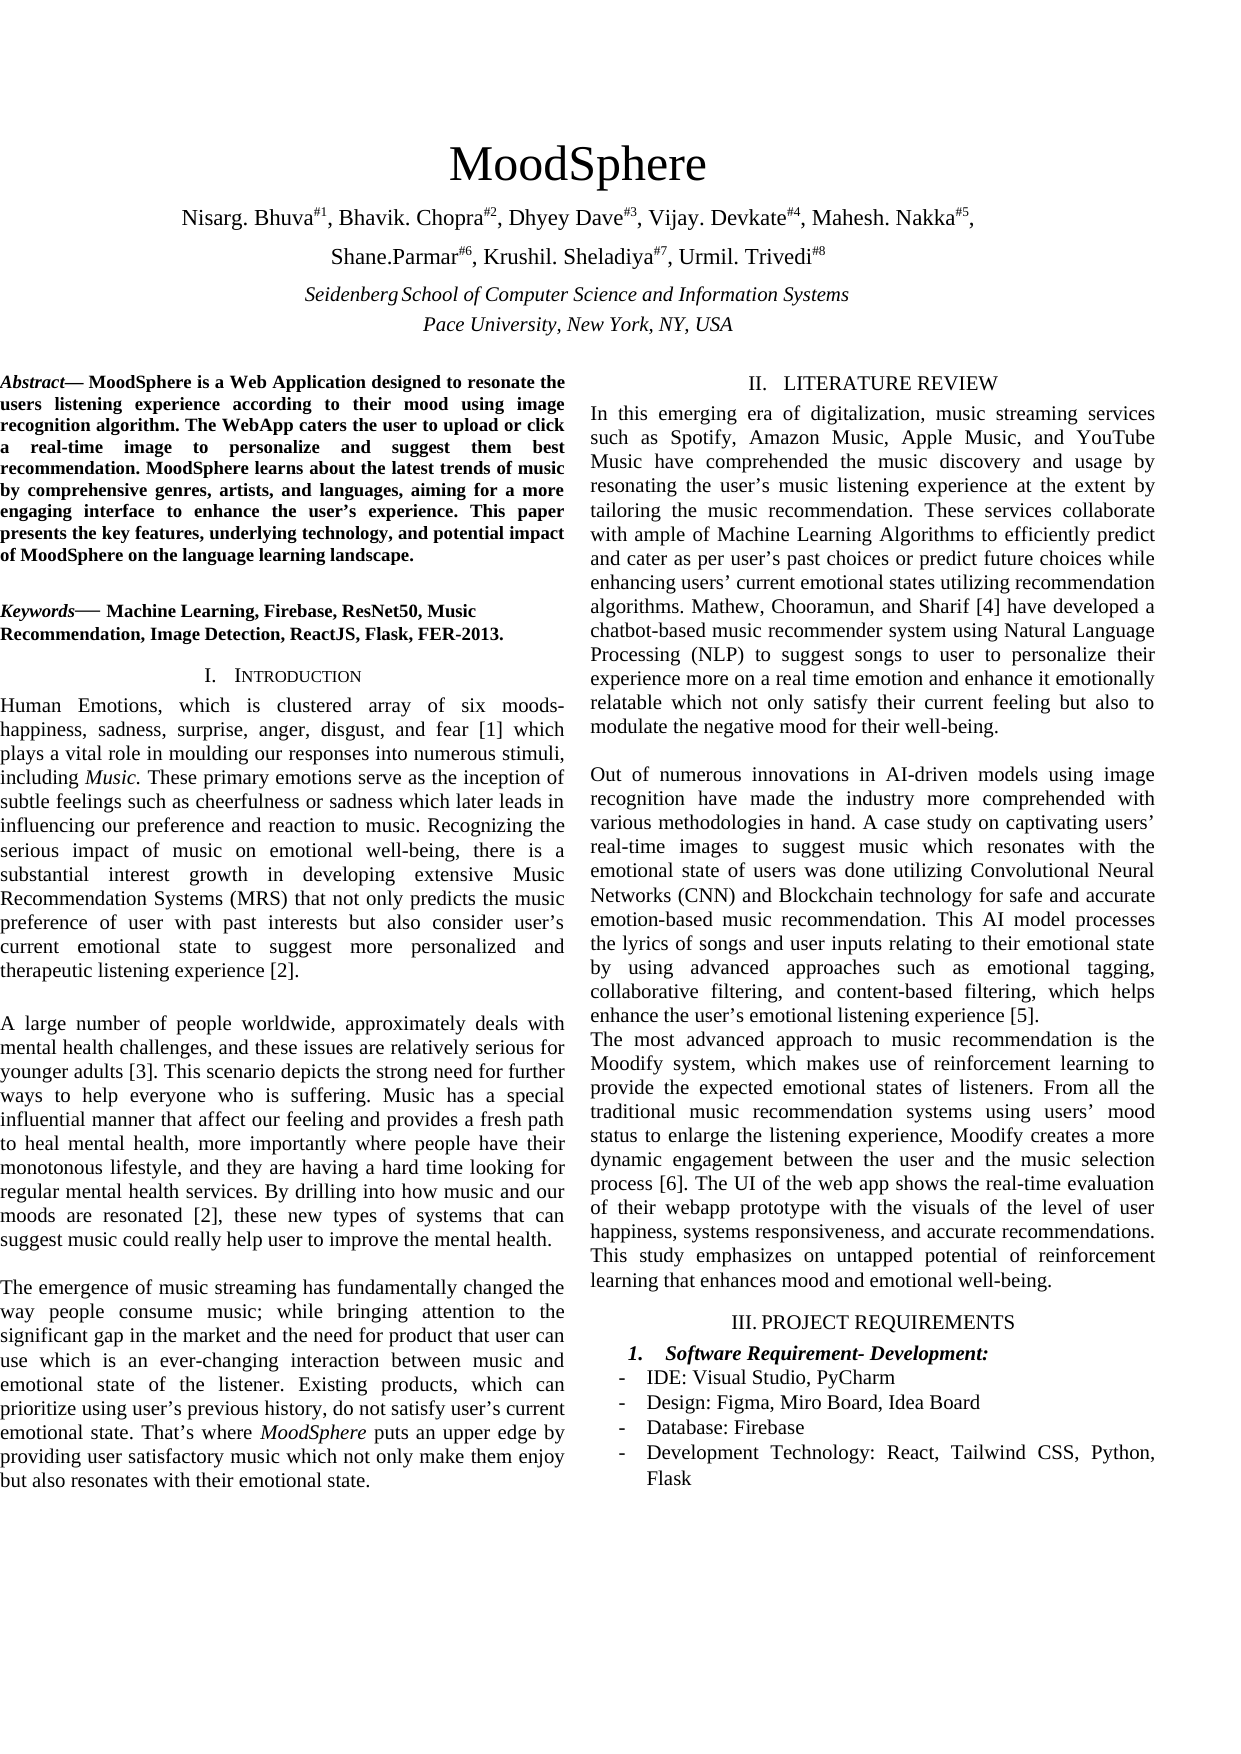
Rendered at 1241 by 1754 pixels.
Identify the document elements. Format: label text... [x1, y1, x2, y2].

list Development Technology: React, Tailwind CSS, Python, Flask [618, 1440, 1156, 1489]
text A large number of people worldwide, approximately deals with mental health challenges, and these issues are relatively serious for younger adults [3]. This scenario depicts the strong need for further ways to help everyone who is suffering. Music has a special influential manner that affect our feeling and provides a fresh path to heal mental health, more importantly where people have their monotonous lifestyle, and they are having a hard time looking for regular mental health services. By drilling into how music and our moods are resonated [2], these new types of systems that can suggest music could really help user to improve the mental health. [0, 1011, 565, 1251]
text In this emerging era of digitalization, music streaming services such as Spotify, Amazon Music, Apple Music, and YouTube Music have comprehended the music discovery and usage by resonating the user’s music listening experience at the extent by tailoring the music recommendation. These services collaborate with ample of Machine Learning Algorithms to efficiently predict and cater as per user’s past choices or predict future choices while enhancing users’ current emotional states utilizing recommendation algorithms. Mathew, Chooramun, and Sharif [4] have developed a chatbot-based music recommender system using Natural Language Processing (NLP) to suggest songs to user to personalize their experience more on a real time emotion and enhance it emotionally relatable which not only satisfy their current feeling but also to modulate the negative mood for their well-being. [590, 401, 1156, 738]
title MoodSphere [0, 134, 1156, 191]
subtitle LITERATURE REVIEW [590, 371, 1156, 395]
text Seidenberg School of Computer Science and Information Systems [0, 282, 1156, 306]
text Human Emotions, which is clustered array of six moods- happiness, sadness, surprise, anger, disgust, and fear [1] which plays a vital role in moulding our responses into numerous stimuli, including Music. These primary emotions serve as the inception of subtle feelings such as cheerfulness or sadness which later leads in influencing our preference and reaction to music. Recognizing the serious impact of music on emotional well-being, there is a substantial interest growth in developing extensive Music Recommendation Systems (MRS) that not only predicts the music preference of user with past interests but also consider user’s current emotional state to suggest more personalized and therapeutic listening experience [2]. [0, 693, 565, 982]
subtitle Introduction [0, 663, 565, 687]
list Software Requirement- Development: [628, 1341, 1156, 1365]
text Abstract— MoodSphere is a Web Application designed to resonate the users listening experience according to their mood using image recognition algorithm. The WebApp caters the user to upload or click a real-time image to personalize and suggest them best recommendation. MoodSphere learns about the latest trends of music by comprehensive genres, artists, and languages, aiming for a more engaging interface to enhance the user’s experience. This paper presents the key features, underlying technology, and potential impact of MoodSphere on the language learning landscape. [0, 371, 565, 565]
list Database: Firebase [618, 1415, 1156, 1439]
text The most advanced approach to music recommendation is the Moodify system, which makes use of reinforcement learning to provide the expected emotional states of listeners. From all the traditional music recommendation systems using users’ mood status to enlarge the listening experience, Moodify creates a more dynamic engagement between the user and the music selection process [6]. The UI of the web app shows the real-time evaluation of their webapp prototype with the visuals of the level of user happiness, systems responsiveness, and accurate recommendations. This study emphasizes on untapped potential of reinforcement learning that enhances mood and emotional well-being. [590, 1027, 1156, 1292]
list Design: Figma, Miro Board, Idea Board [618, 1390, 1156, 1414]
text Out of numerous innovations in AI-driven models using image recognition have made the industry more comprehended with various methodologies in hand. A case study on captivating users’ real-time images to suggest music which resonates with the emotional state of users was done utilizing Convolutional Neural Networks (CNN) and Blockchain technology for safe and accurate emotion-based music recommendation. This AI model processes the lyrics of songs and user inputs relating to their emotional state by using advanced approaches such as emotional tagging, collaborative filtering, and content-based filtering, which helps enhance the user’s emotional listening experience [5]. [590, 762, 1156, 1027]
text Pace University, New York, NY, USA [0, 312, 1156, 336]
list IDE: Visual Studio, PyCharm [618, 1365, 1156, 1389]
text Nisarg. Bhuva#1, Bhavik. Chopra#2, Dhyey Dave#3, Vijay. Devkate#4, Mahesh. Nakka#5, [0, 204, 1156, 230]
subtitle PROJECT REQUIREMENTS [590, 1310, 1156, 1334]
text The emergence of music streaming has fundamentally changed the way people consume music; while bringing attention to the significant gap in the market and the need for product that user can use which is an ever-changing interaction between music and emotional state of the listener. Existing products, which can prioritize using user’s previous history, do not satisfy user’s current emotional state. That’s where MoodSphere puts an upper edge by providing user satisfactory music which not only make them enjoy but also resonates with their emotional state. [0, 1275, 565, 1492]
text Keywords— Machine Learning, Firebase, ResNet50, Music Recommendation, Image Detection, ReactJS, Flask, FER-2013. [0, 594, 565, 644]
text Shane.Parmar#6, Krushil. Sheladiya#7, Urmil. Trivedi#8 [0, 243, 1156, 269]
